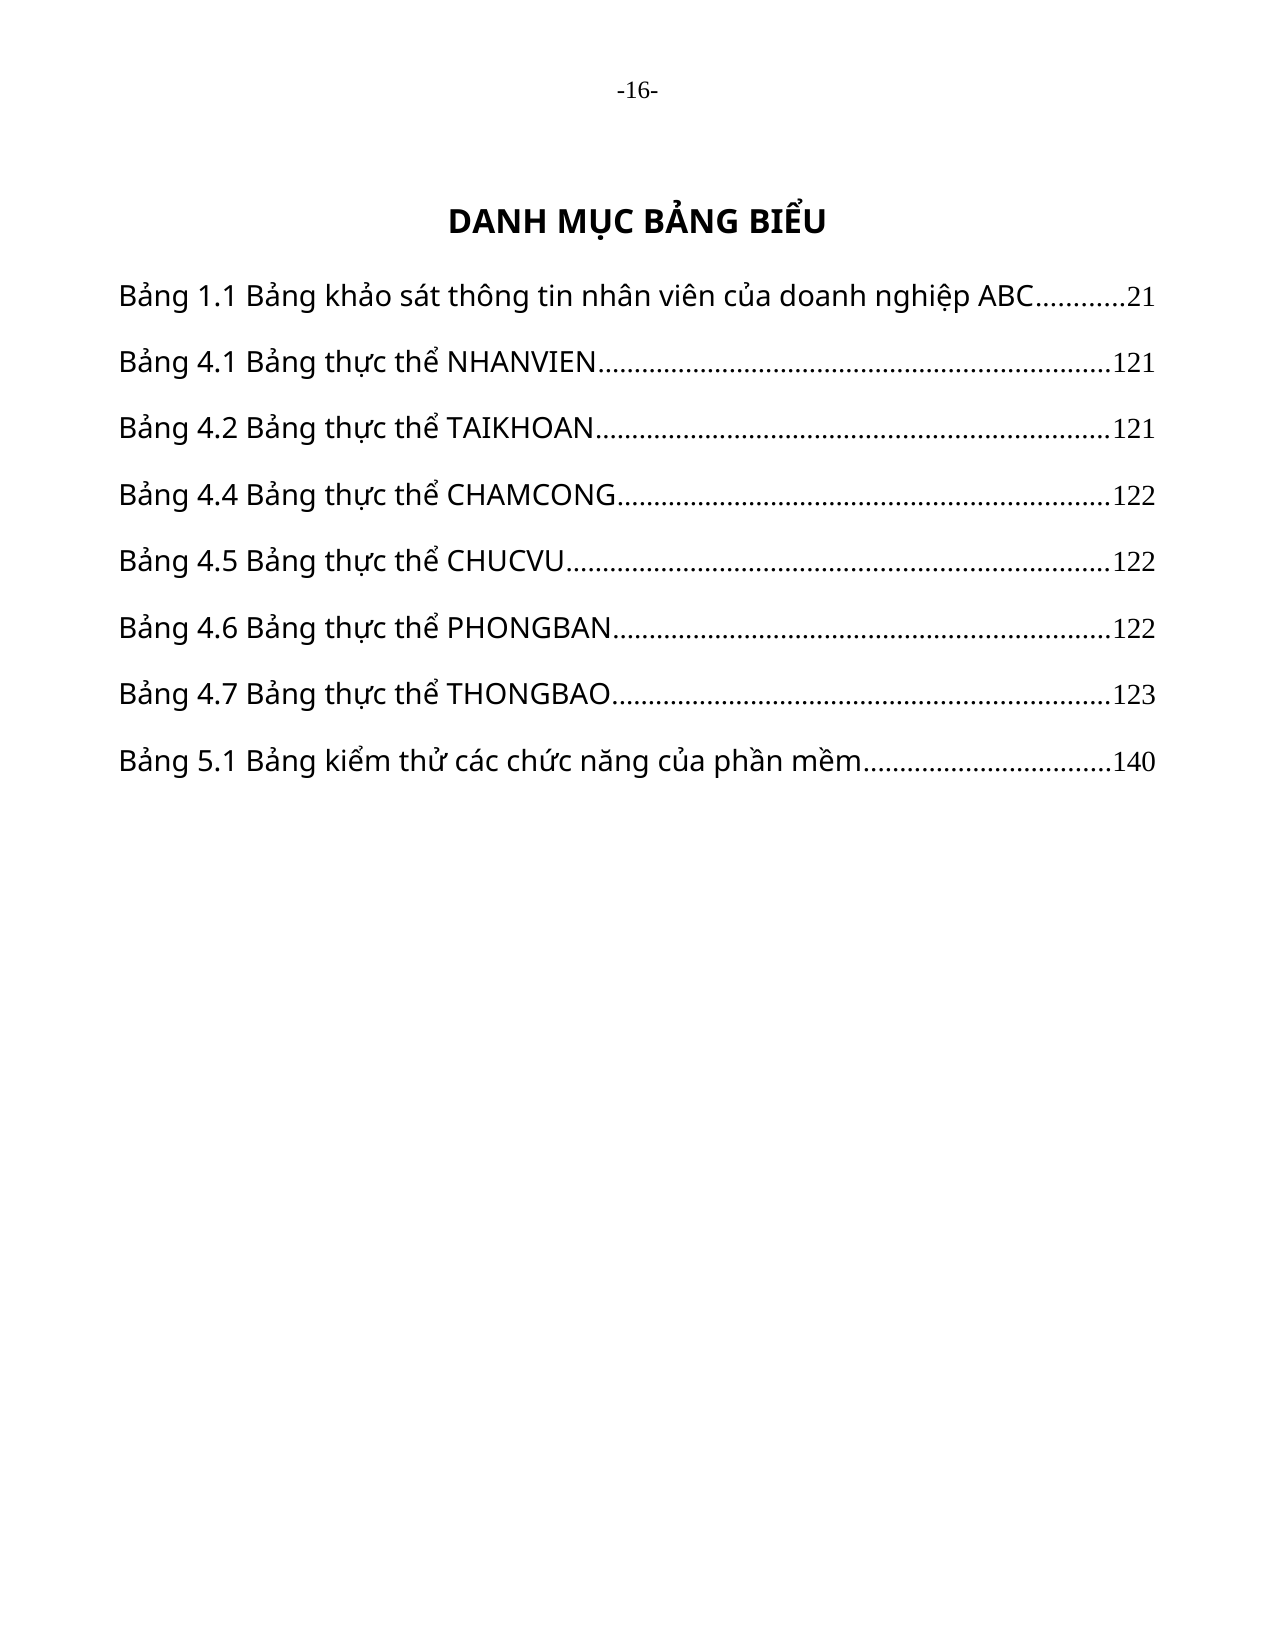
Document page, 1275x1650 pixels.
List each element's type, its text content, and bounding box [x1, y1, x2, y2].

text Bảng 4.6 Bảng thực thể PHONGBAN 122 [118, 607, 1157, 647]
text Bảng 4.5 Bảng thực thể CHUCVU 122 [118, 541, 1157, 580]
text Bảng 5.1 Bảng kiểm thử các chức năng của phần mềm 140 [118, 740, 1157, 780]
text Bảng 4.7 Bảng thực thể THONGBAO 123 [118, 674, 1157, 713]
subtitle DANH MỤC BẢNG BIỂU [118, 198, 1157, 243]
text Bảng 1.1 Bảng khảo sát thông tin nhân viên của doanh nghiệp ABC 21 [118, 275, 1157, 314]
text Bảng 4.1 Bảng thực thể NHANVIEN 121 [118, 341, 1157, 381]
text Bảng 4.4 Bảng thực thể CHAMCONG 122 [118, 474, 1157, 514]
text Bảng 4.2 Bảng thực thể TAIKHOAN 121 [118, 408, 1157, 447]
